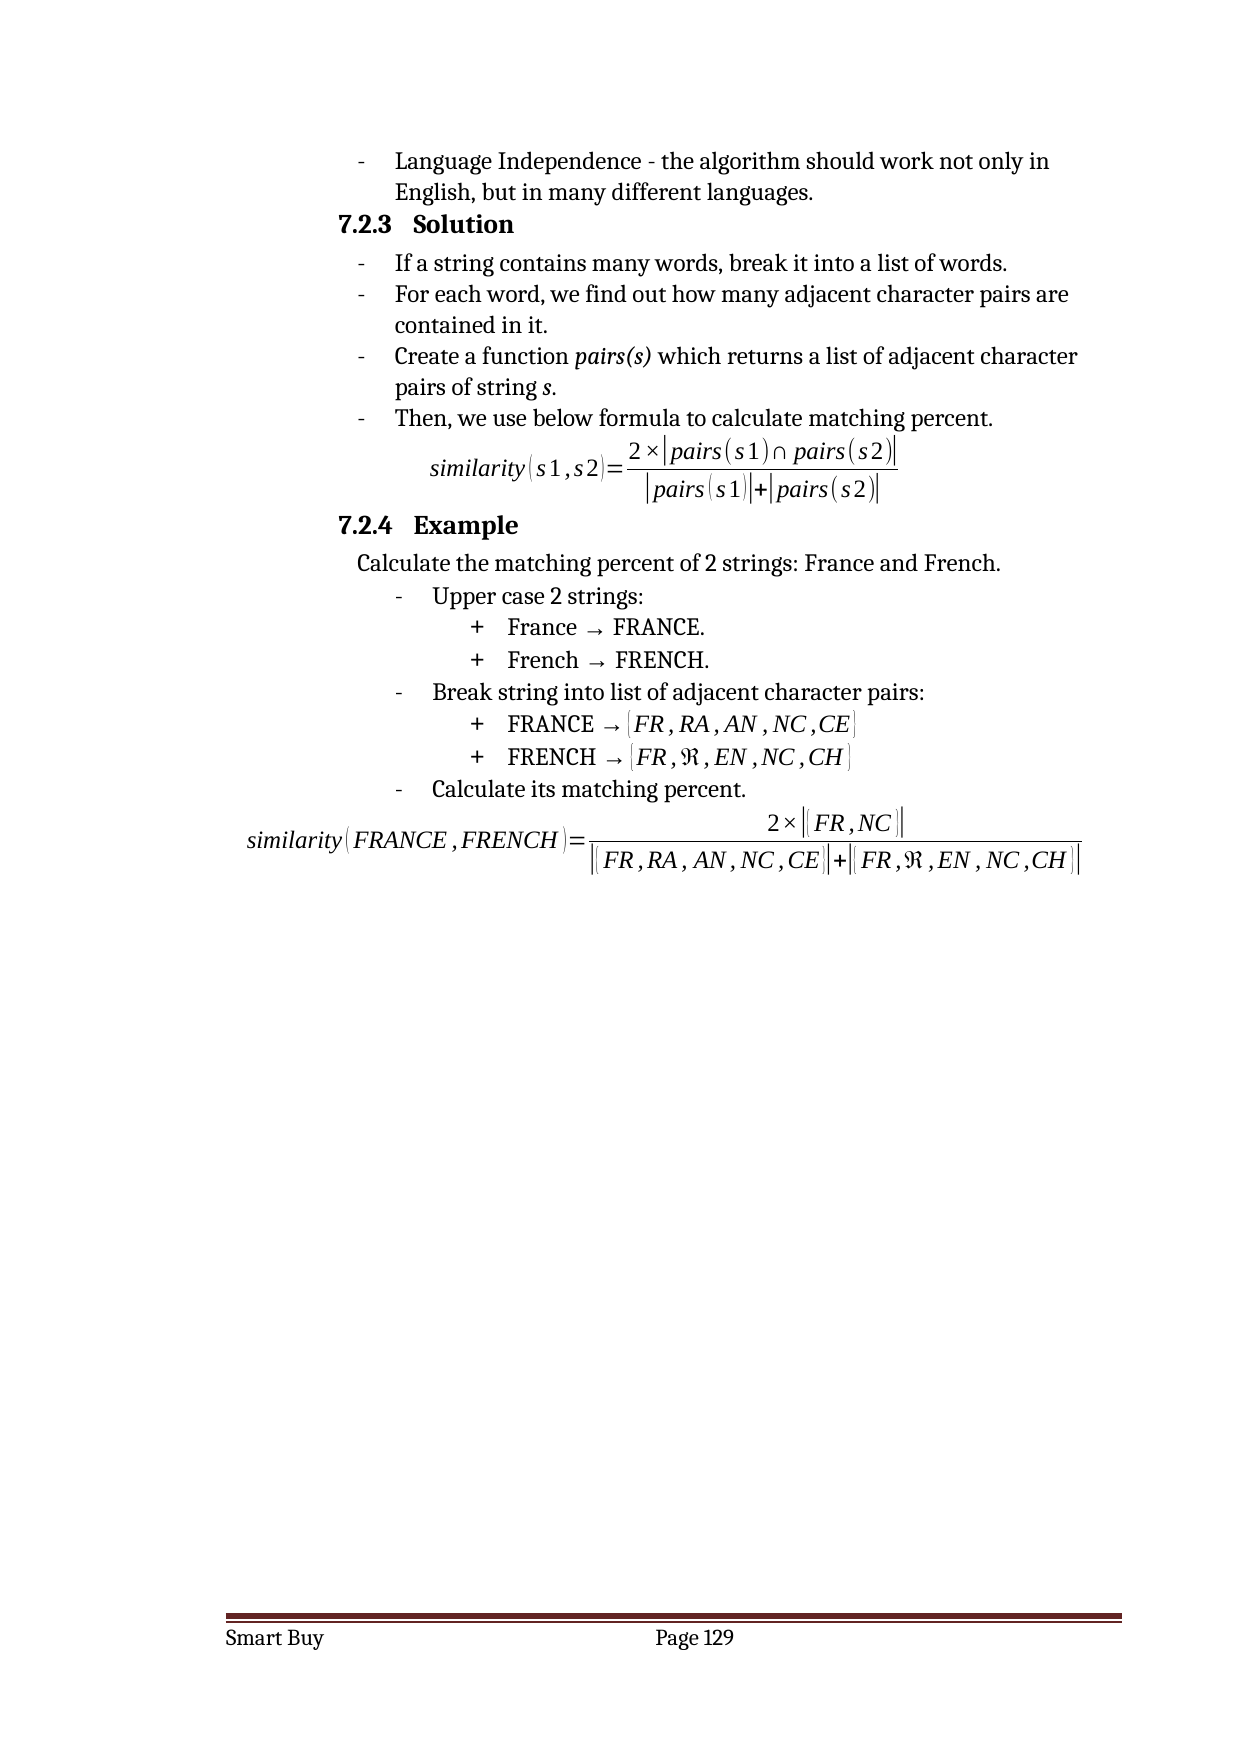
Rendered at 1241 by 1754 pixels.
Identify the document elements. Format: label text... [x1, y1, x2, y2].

list For each word, we find out how many adjacent character pairs are contained in it. [357, 279, 1122, 339]
list Create a function pairs(s) which returns a list of adjacent character pairs of string s. [357, 342, 1122, 401]
list FRENCH [469, 742, 1122, 773]
list Calculate its matching percent. [394, 775, 1122, 804]
text Calculate the matching percent of 2 strings: France and French. [357, 549, 1122, 578]
subtitle Solution [338, 209, 1122, 240]
list Language Independence - the algorithm should work not only in English, but in many different languages. [357, 147, 1122, 207]
list France FRANCE. [469, 613, 1122, 643]
list If a string contains many words, break it into a list of words. [357, 248, 1122, 277]
list FRANCE [469, 709, 1122, 740]
list Break string into list of adjacent character pairs: [394, 678, 1122, 707]
list Upper case 2 strings: [394, 582, 1122, 611]
subtitle Example [338, 510, 1122, 541]
list French FRENCH. [469, 646, 1122, 676]
list Then, we use below formula to calculate matching percent. [357, 404, 1122, 432]
